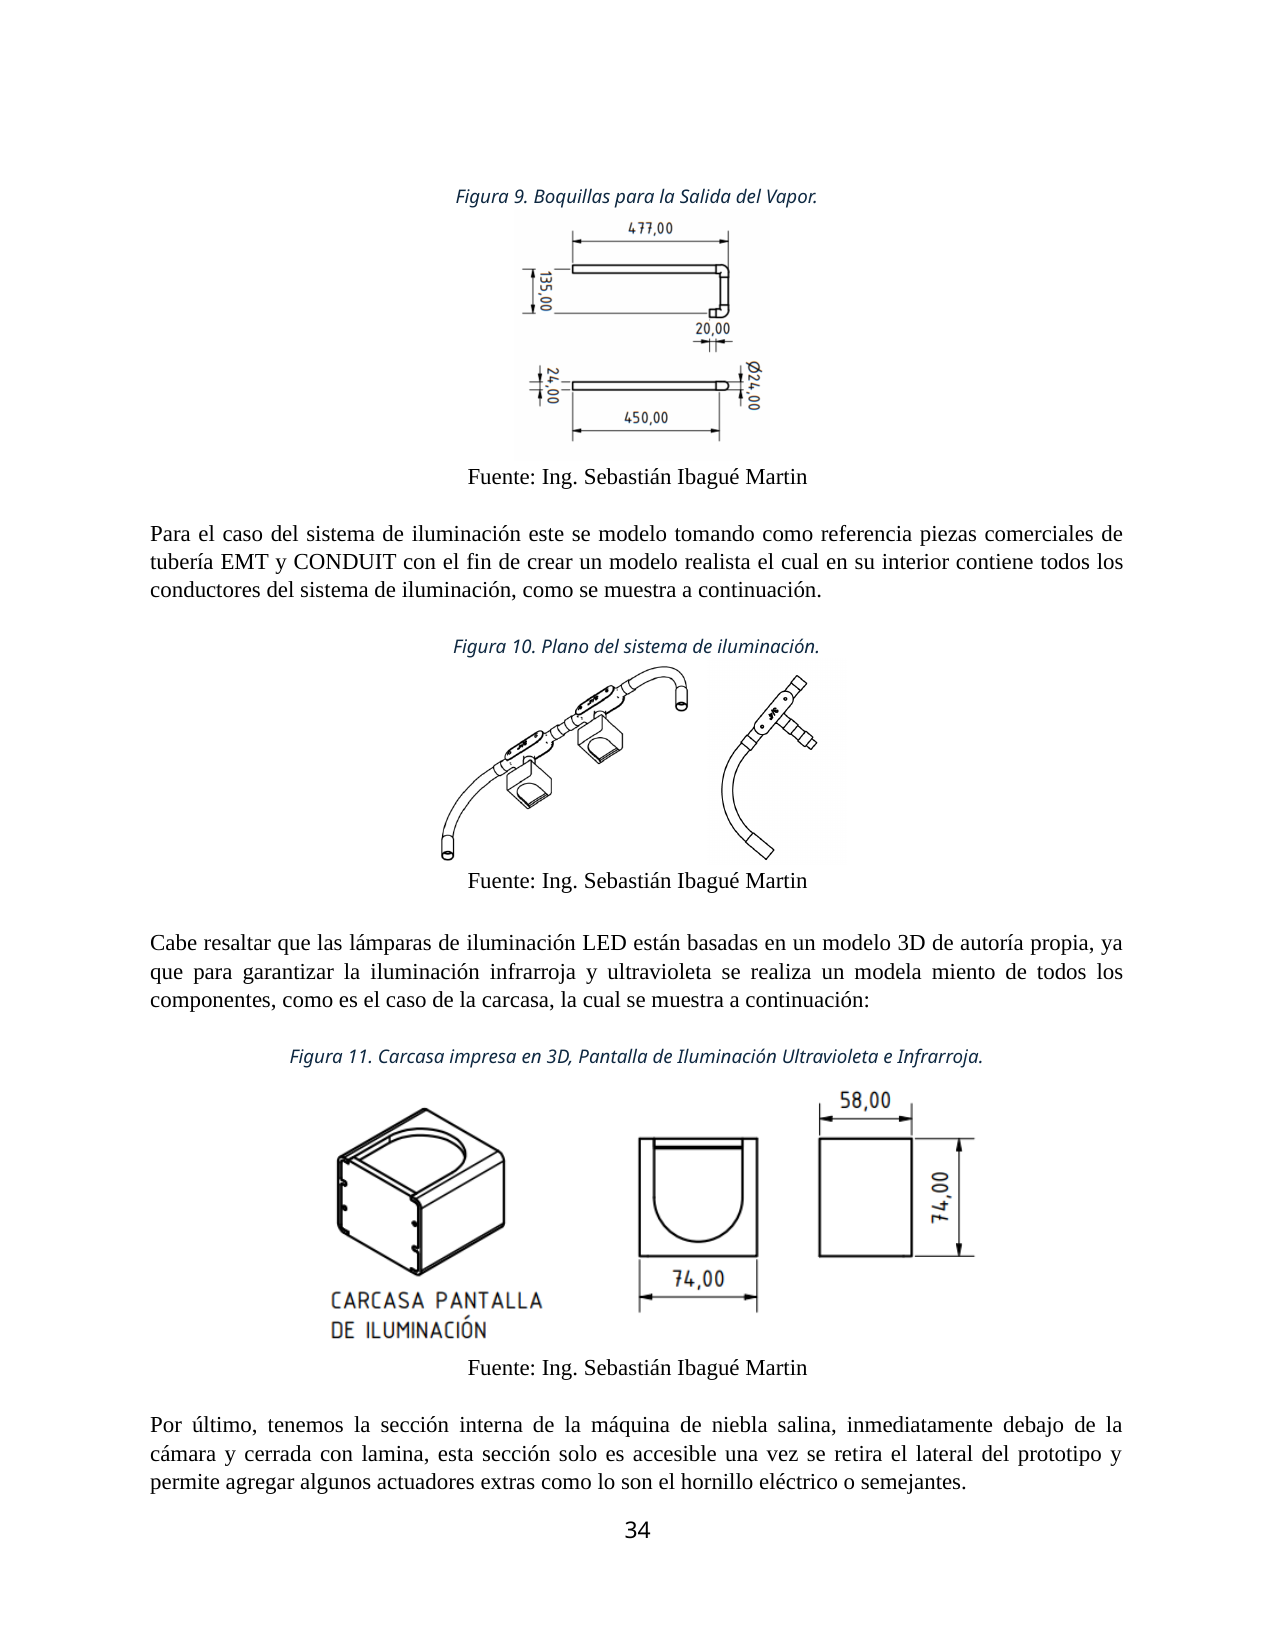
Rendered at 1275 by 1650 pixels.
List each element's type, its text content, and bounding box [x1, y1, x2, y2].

text Para el caso del sistema de iluminación este se modelo tomando como referencia piezas comerciales de tubería EMT y CONDUIT con el fin de crear un modelo realista el cual en su interior contiene todos los conductores del sistema de iluminación, como se muestra a continuación. [150, 520, 1125, 603]
picture [288, 1068, 987, 1352]
text Fuente: Ing. Sebastián Ibagué Martin [150, 1354, 1125, 1381]
text Figura 9. Boquillas para la Salida del Vapor. [150, 184, 1125, 209]
text Figura 10. Plano del sistema de iluminación. [150, 633, 1125, 659]
picture [513, 209, 770, 461]
picture [427, 658, 848, 865]
text Fuente: Ing. Sebastián Ibagué Martin [150, 463, 1125, 489]
text Figura 11. Carcasa impresa en 3D, Pantalla de Iluminación Ultravioleta e Infrarroja. [150, 1043, 1125, 1068]
text Cabe resaltar que las lámparas de iluminación LED están basadas en un modelo 3D de autoría propia, ya que para garantizar la iluminación infrarroja y ultravioleta se realiza un modela miento de todos los componentes, como es el caso de la carcasa, la cual se muestra a continuación: [150, 929, 1125, 1012]
text Fuente: Ing. Sebastián Ibagué Martin [150, 867, 1125, 893]
text Por último, tenemos la sección interna de la máquina de niebla salina, inmediatamente debajo de la cámara y cerrada con lamina, esta sección solo es accesible una vez se retira el lateral del prototipo y permite agregar algunos actuadores extras como lo son el hornillo eléctrico o semejantes. [150, 1411, 1125, 1494]
